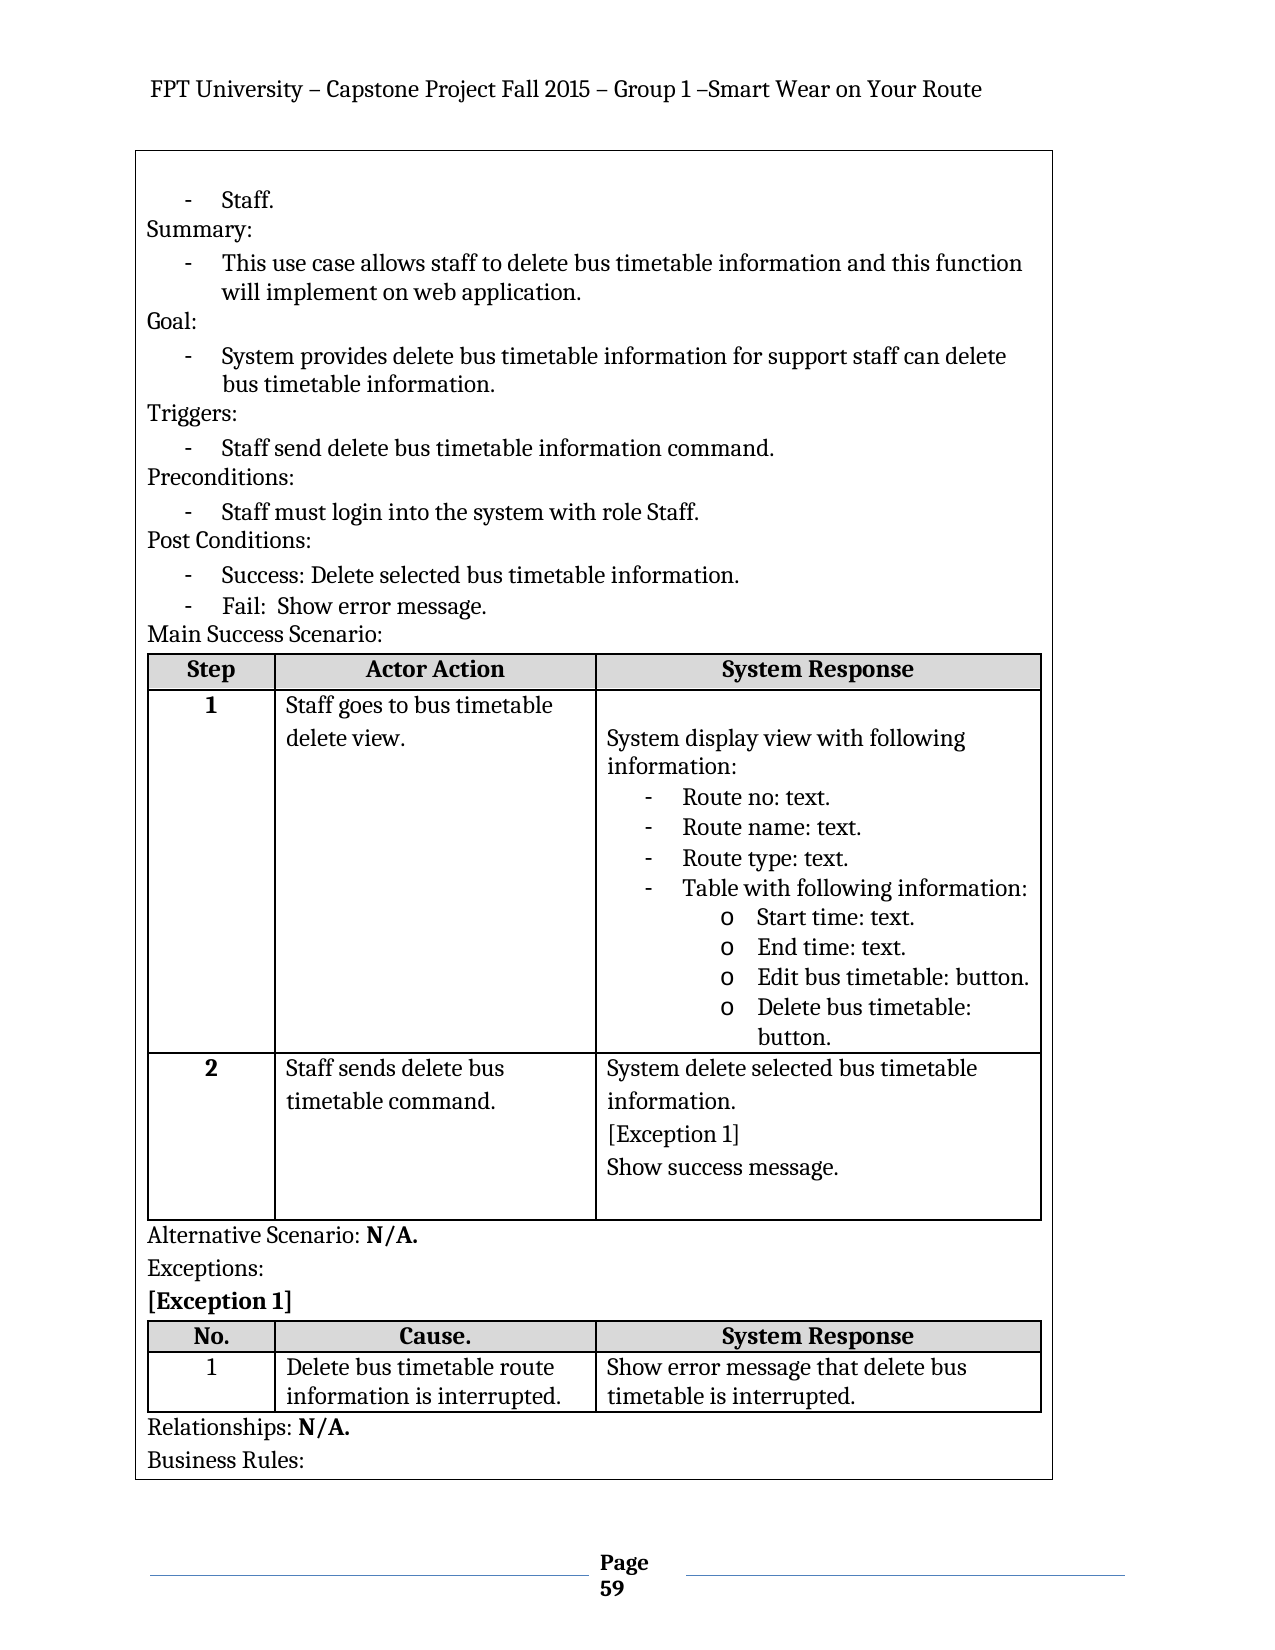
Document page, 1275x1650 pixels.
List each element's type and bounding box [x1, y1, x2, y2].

table_cell [136, 151, 1052, 1479]
